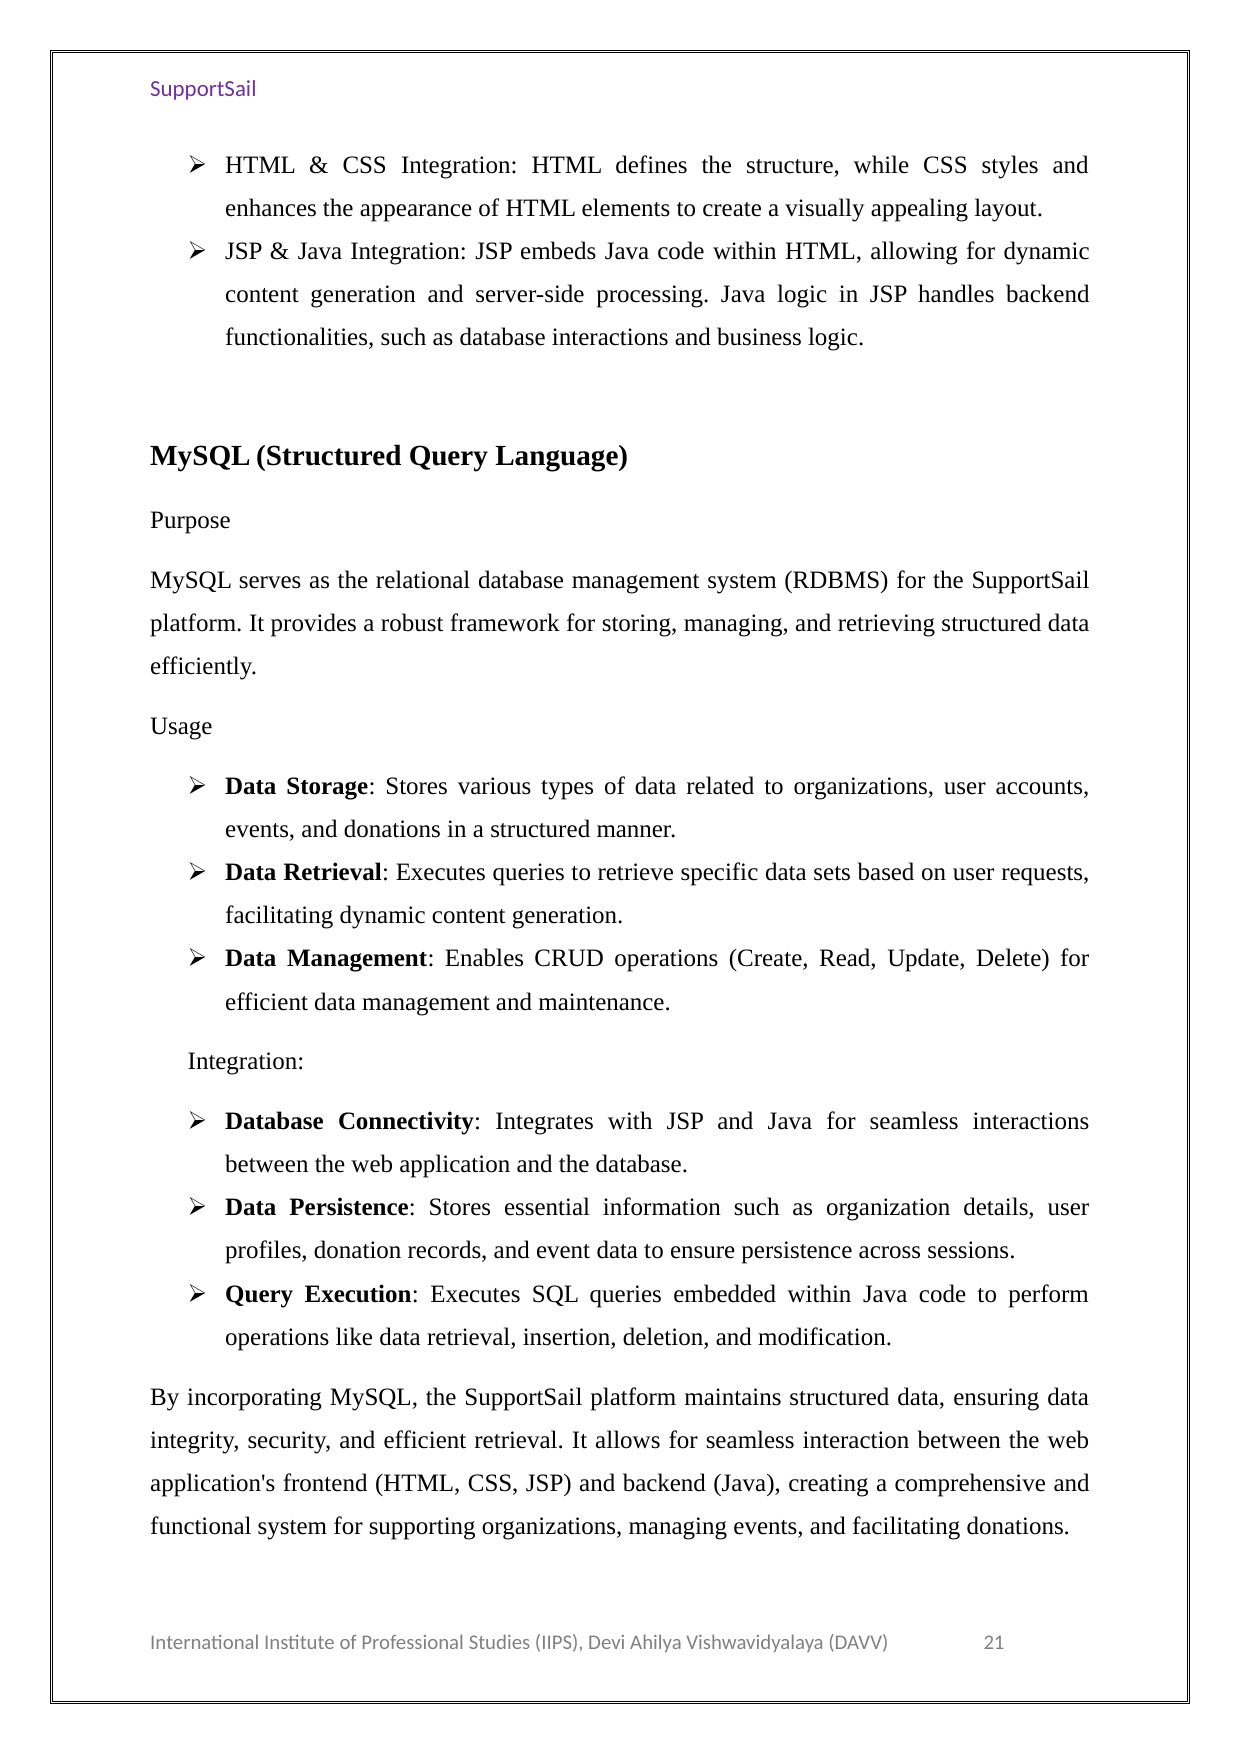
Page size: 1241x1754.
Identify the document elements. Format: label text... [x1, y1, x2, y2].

list Data Management: Enables CRUD operations (Create, Read, Update, Delete) for efficient data management and maintenance. [187, 943, 1090, 1015]
text MySQL (Structured Query Language) [150, 438, 1090, 472]
list Data Storage: Stores various types of data related to organizations, user accounts, events, and donations in a structured manner. [187, 771, 1090, 843]
text MySQL serves as the relational database management system (RDBMS) for the SupportSail platform. It provides a robust framework for storing, managing, and retrieving structured data efficiently. [150, 565, 1090, 680]
text By incorporating MySQL, the SupportSail platform maintains structured data, ensuring data integrity, security, and efficient retrieval. It allows for seamless interaction between the web application's frontend (HTML, CSS, JSP) and backend (Java), creating a comprehensive and functional system for supporting organizations, managing events, and facilitating donations. [150, 1382, 1090, 1540]
text Integration: [187, 1046, 1090, 1075]
list Query Execution: Executes SQL queries embedded within Java code to perform operations like data retrieval, insertion, deletion, and modification. [187, 1279, 1090, 1351]
list Database Connectivity: Integrates with JSP and Java for seamless interactions between the web application and the database. [187, 1106, 1090, 1178]
text Usage [150, 711, 1090, 740]
list Data Persistence: Stores essential information such as organization details, user profiles, donation records, and event data to ensure persistence across sessions. [187, 1192, 1090, 1264]
list Data Retrieval: Executes queries to retrieve specific data sets based on user requests, facilitating dynamic content generation. [187, 857, 1090, 929]
text Purpose [150, 505, 1090, 534]
list HTML & CSS Integration: HTML defines the structure, while CSS styles and enhances the appearance of HTML elements to create a visually appealing layout. [187, 150, 1090, 222]
list JSP & Java Integration: JSP embeds Java code within HTML, allowing for dynamic content generation and server-side processing. Java logic in JSP handles backend functionalities, such as database interactions and business logic. [187, 236, 1090, 351]
